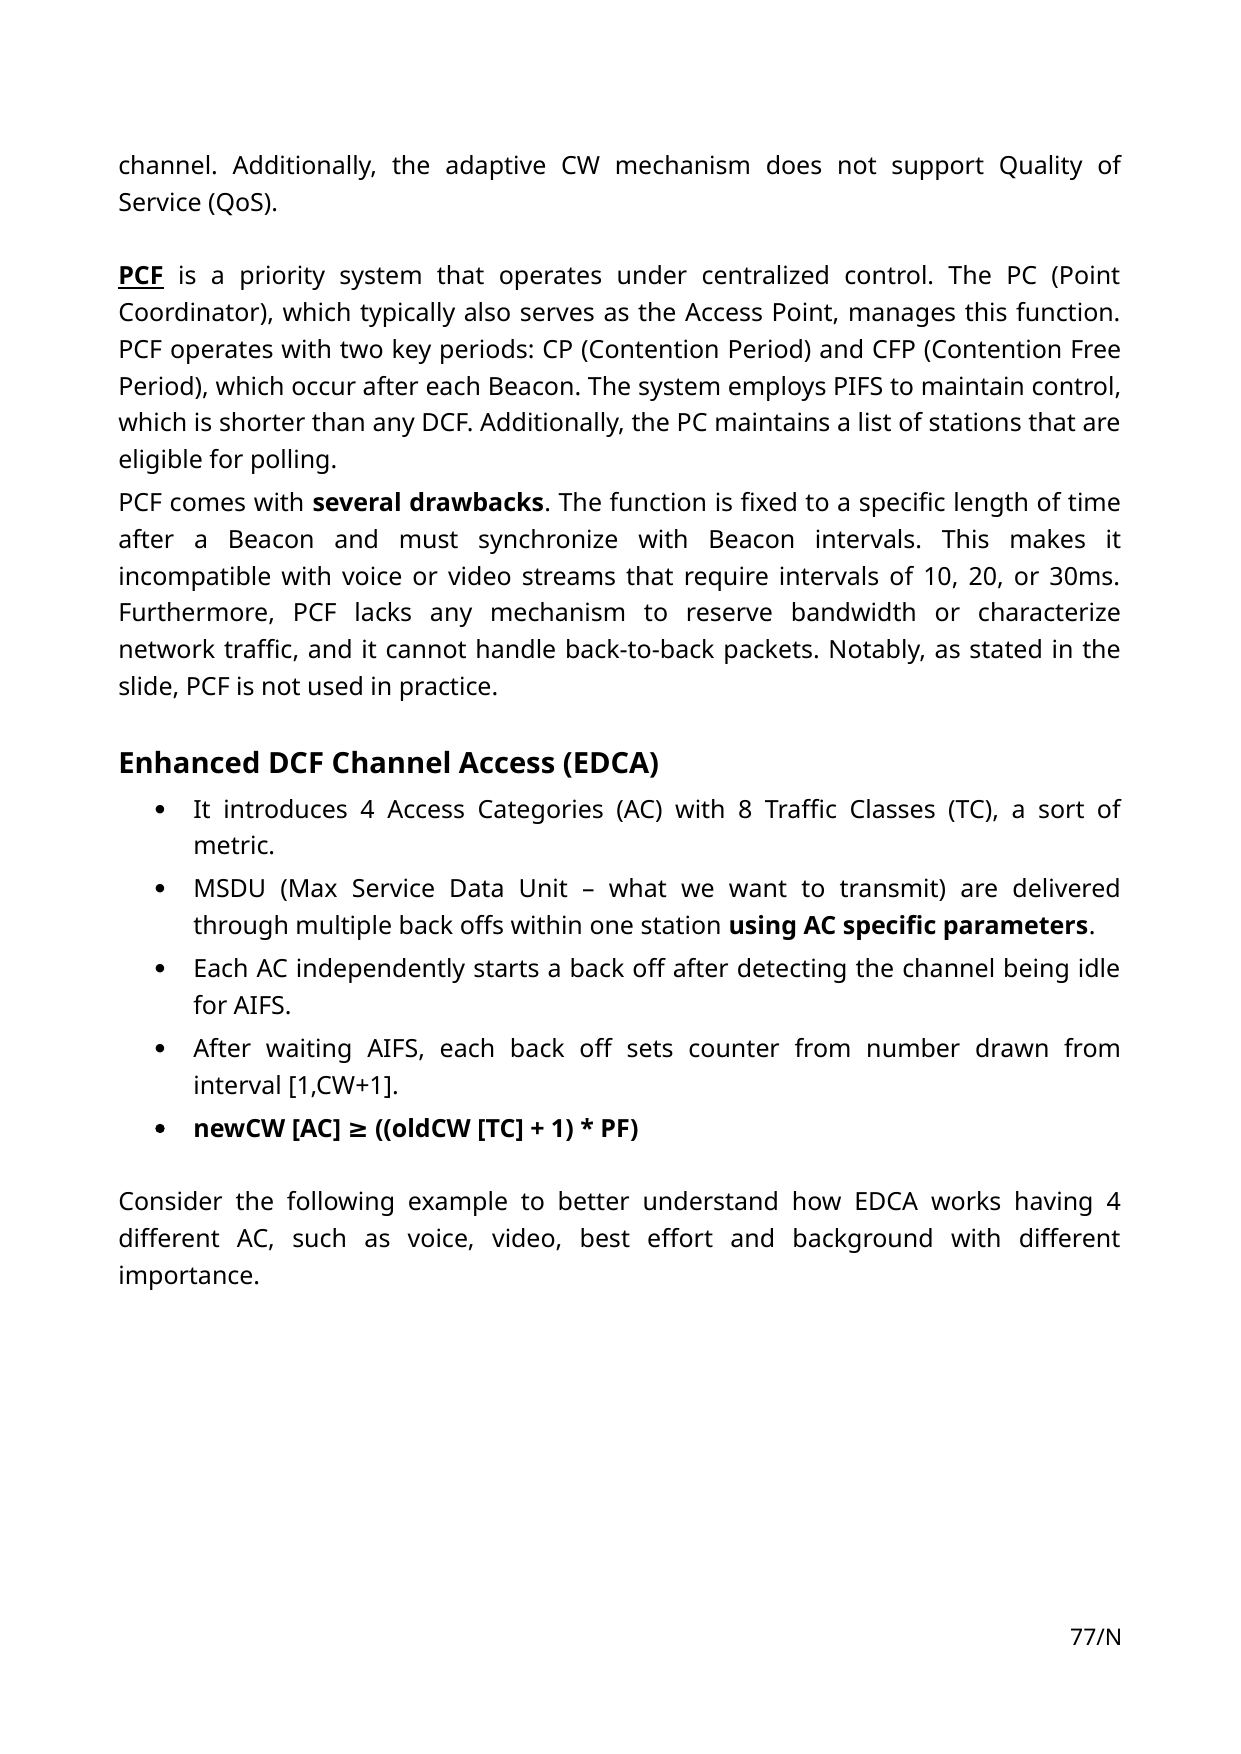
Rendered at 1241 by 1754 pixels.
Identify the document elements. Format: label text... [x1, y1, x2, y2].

text PCF is a priority system that operates under centralized control. The PC (Point Coordinator), which typically also serves as the Access Point, manages this function. PCF operates with two key periods: CP (Contention Period) and CFP (Contention Free Period), which occur after each Beacon. The system employs PIFS to maintain control, which is shorter than any DCF. Additionally, the PC maintains a list of stations that are eligible for polling. [118, 258, 1122, 476]
text Enhanced DCF Channel Access (EDCA) [118, 742, 1122, 782]
text PCF comes with several drawbacks. The function is fixed to a specific length of time after a Beacon and must synchronize with Beacon intervals. This makes it incompatible with voice or video streams that require intervals of 10, 20, or 30ms. Furthermore, PCF lacks any mechanism to reserve bandwidth or characterize network traffic, and it cannot handle back-to-back packets. Notably, as stated in the slide, PCF is not used in practice. [118, 485, 1122, 703]
list It introduces 4 Access Categories (AC) with 8 Traffic Classes (TC), a sort of metric. [156, 791, 1122, 862]
list After waiting AIFS, each back off sets counter from number drawn from interval [1,CW+1]. [156, 1031, 1122, 1101]
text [118, 148, 1122, 218]
text Consider the following example to better understand how EDCA works having 4 different AC, such as voice, video, best effort and background with different importance. [118, 1184, 1122, 1292]
list newCW [AC] ≥ ((oldCW [TC] + 1) * PF) [156, 1110, 1122, 1144]
list MSDU (Max Service Data Unit – what we want to transmit) are delivered through multiple back offs within one station using AC specific parameters. [156, 871, 1122, 942]
list Each AC independently starts a back off after detecting the channel being idle for AIFS. [156, 951, 1122, 1022]
